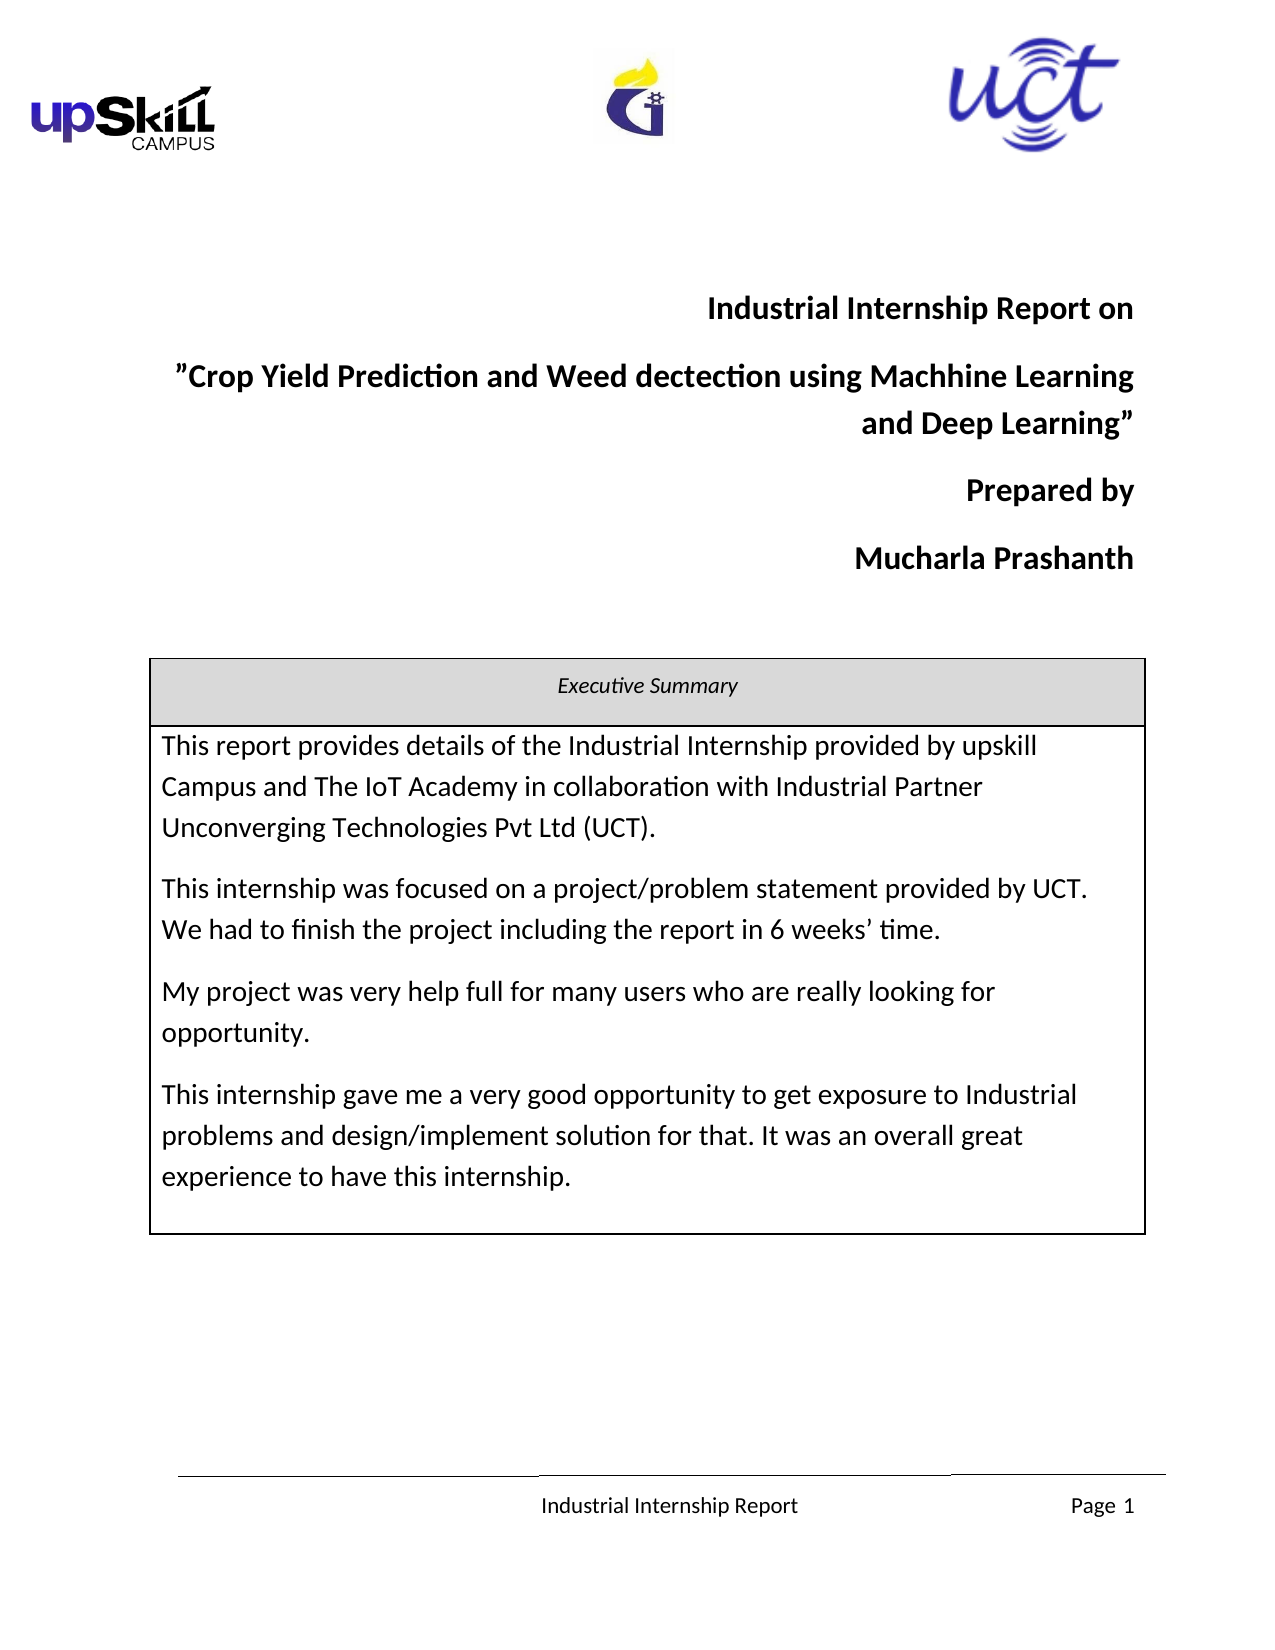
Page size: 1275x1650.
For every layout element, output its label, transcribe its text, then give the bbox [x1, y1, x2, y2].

text Mucharla Prashanth [150, 537, 1134, 578]
picture [0, 73, 246, 154]
table_cell This report provides details of the Industrial Internship provided by upskill Campus and The IoT Academy in collaboration with Industrial Partner Unconverging Technologies Pvt Ltd (UCT). This internship was focused on a project/problem statement provided by UCT. We had to finish the project including the report in 6 weeks’ time. My project was very help full for many users who are really looking for opportunity. This internship gave me a very good opportunity to get exposure to Industrial problems and design/implement solution for that. It was an overall great experience to have this internship. [151, 727, 1144, 1233]
text Industrial Internship Report on [150, 287, 1134, 328]
table_header Executive Summary [151, 659, 1144, 725]
text Prepared by [150, 469, 1134, 510]
picture [593, 48, 682, 154]
picture [946, 28, 1125, 154]
text ”Crop Yield Prediction and Weed dectection using Machhine Learning and Deep Learning” [150, 355, 1134, 442]
